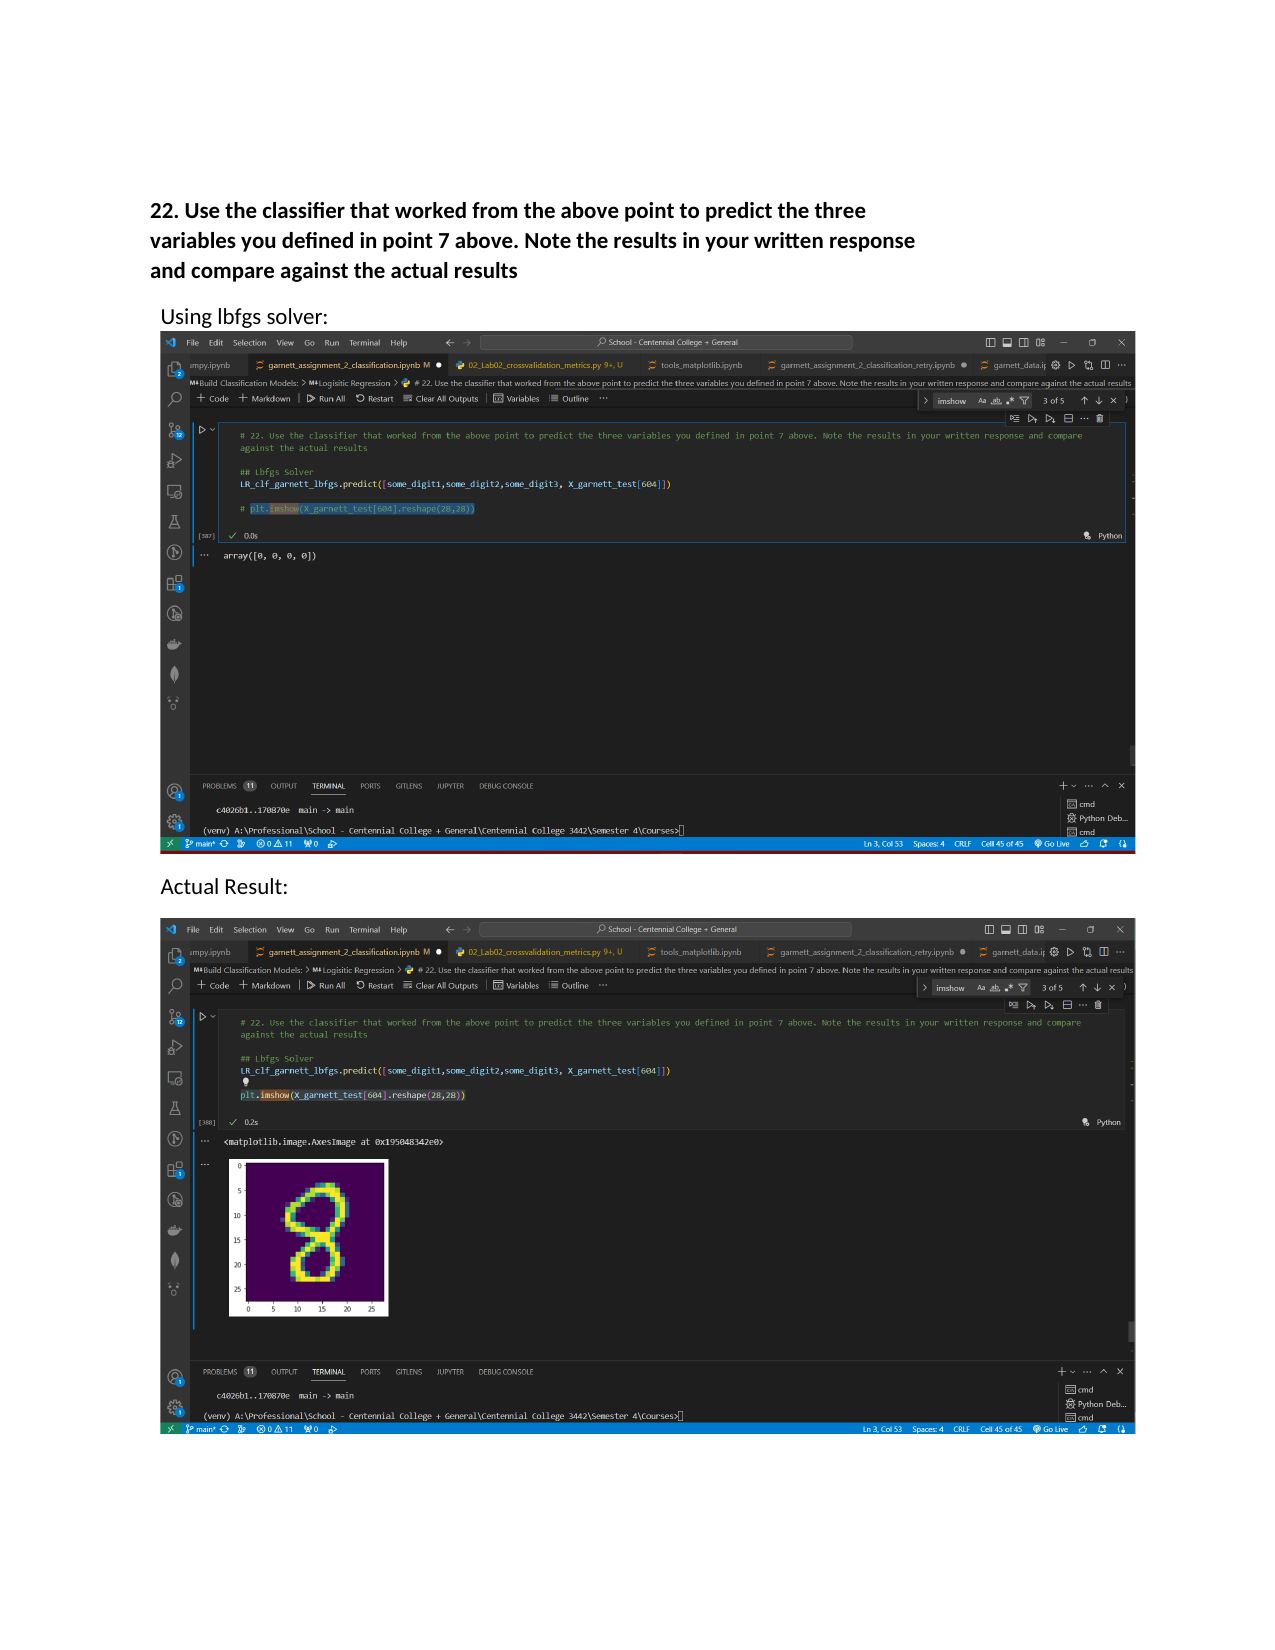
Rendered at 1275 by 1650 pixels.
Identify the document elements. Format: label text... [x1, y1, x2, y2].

text Actual Result: [160, 872, 949, 900]
picture [160, 331, 1136, 854]
picture [160, 918, 1136, 1434]
text Using lbfgs solver: [160, 302, 949, 331]
text 22. Use the classifier that worked from the above point to predict the three variables you defined in point 7 above. Note the results in your written response and compare against the actual results [150, 196, 949, 284]
